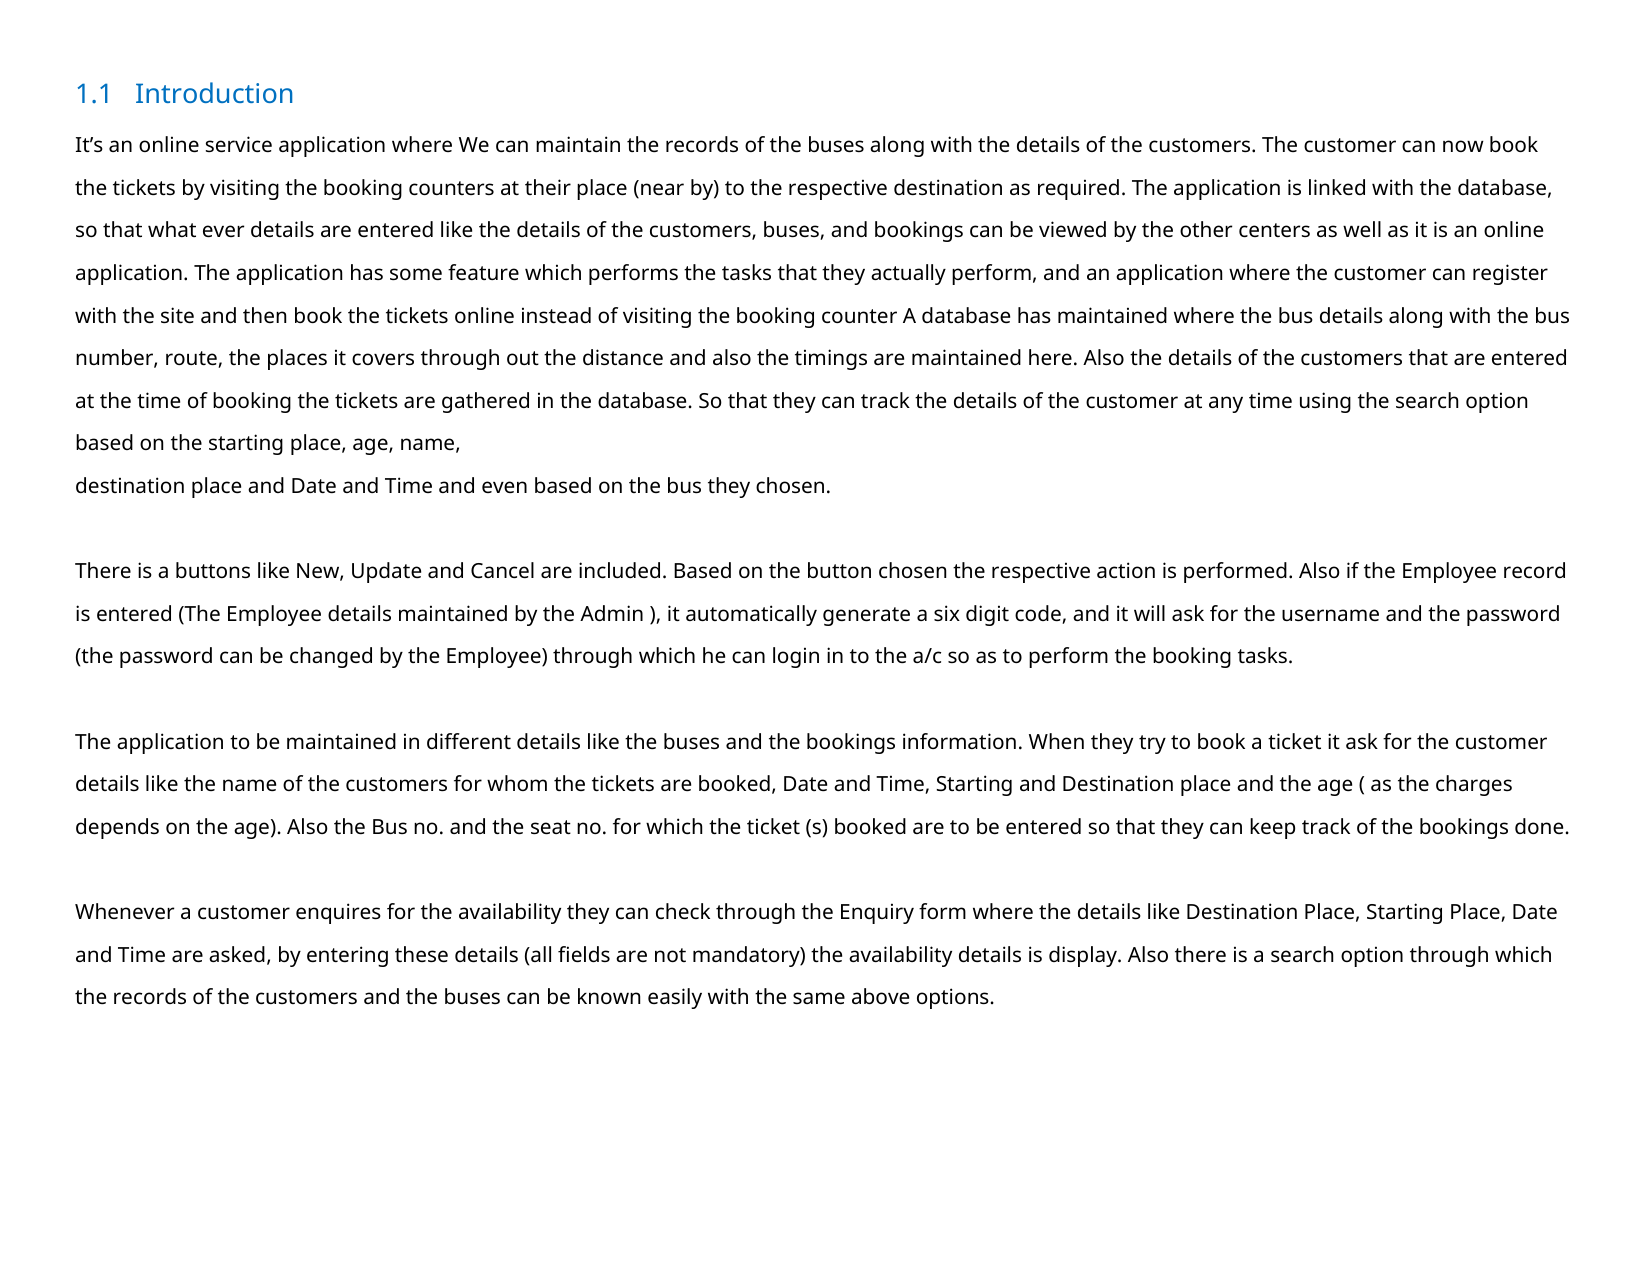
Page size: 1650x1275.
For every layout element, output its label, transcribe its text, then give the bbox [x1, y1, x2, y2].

text The application to be maintained in different details like the buses and the bookings information. When they try to book a ticket it ask for the customer details like the name of the customers for whom the tickets are booked, Date and Time, Starting and Destination place and the age ( as the charges depends on the age). Also the Bus no. and the seat no. for which the ticket (s) booked are to be entered so that they can keep track of the bookings done. [75, 727, 1575, 840]
subtitle Introduction [75, 75, 1575, 112]
text Whenever a customer enquires for the availability they can check through the Enquiry form where the details like Destination Place, Starting Place, Date and Time are asked, by entering these details (all fields are not mandatory) the availability details is display. Also there is a search option through which the records of the customers and the buses can be known easily with the same above options. [75, 897, 1575, 1011]
text It’s an online service application where We can maintain the records of the buses along with the details of the customers. The customer can now book the tickets by visiting the booking counters at their place (near by) to the respective destination as required. The application is linked with the database, so that what ever details are entered like the details of the customers, buses, and bookings can be viewed by the other centers as well as it is an online application. The application has some feature which performs the tasks that they actually perform, and an application where the customer can register with the site and then book the tickets online instead of visiting the booking counter A database has maintained where the bus details along with the bus number, route, the places it covers through out the distance and also the timings are maintained here. Also the details of the customers that are entered at the time of booking the tickets are gathered in the database. So that they can track the details of the customer at any time using the search option based on the starting place, age, name, [75, 130, 1575, 457]
text There is a buttons like New, Update and Cancel are included. Based on the button chosen the respective action is performed. Also if the Employee record is entered (The Employee details maintained by the Admin ), it automatically generate a six digit code, and it will ask for the username and the password (the password can be changed by the Employee) through which he can login in to the a/c so as to perform the booking tasks. [75, 556, 1575, 670]
text destination place and Date and Time and even based on the bus they chosen. [75, 471, 1575, 499]
